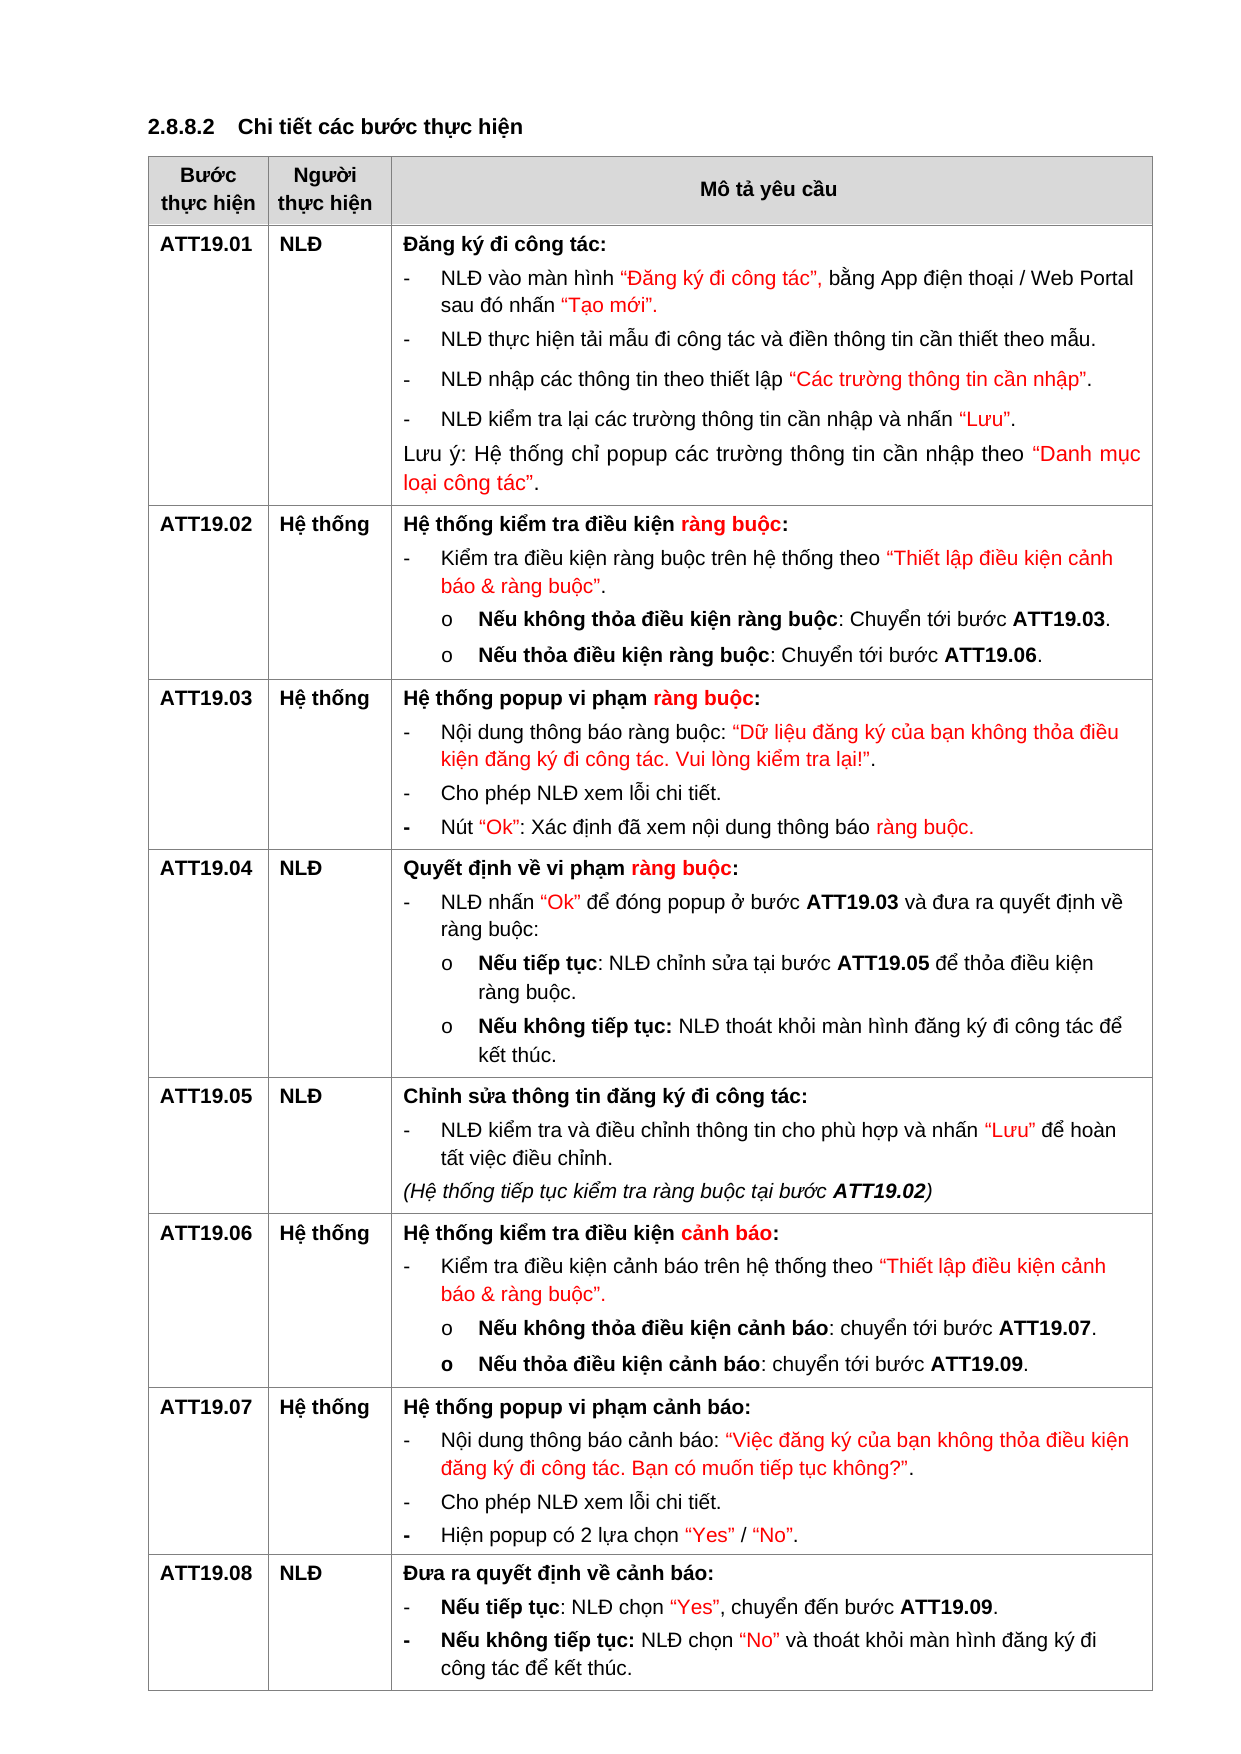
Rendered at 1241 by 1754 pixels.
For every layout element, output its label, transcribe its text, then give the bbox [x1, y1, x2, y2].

table_cell Hệ thống kiểm tra điều kiện ràng buộc: Kiểm tra điều kiện ràng buộc trên hệ thống theo “Thiết lập điều kiện cảnh báo & ràng buộc”. Nếu không thỏa điều kiện ràng buộc: Chuyển tới bước ATT19.03. Nếu thỏa điều kiện ràng buộc: Chuyển tới bước ATT19.06. [392, 506, 1152, 679]
table_cell Hệ thống [269, 1388, 391, 1553]
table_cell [392, 1555, 1152, 1689]
table_header Bước thực hiện [149, 157, 268, 224]
table_cell ATT19.03 [149, 680, 268, 848]
table_cell ATT19.04 [149, 850, 268, 1077]
table_cell ATT19.01 [149, 226, 268, 505]
table_cell Hệ thống popup vi phạm ràng buộc: Nội dung thông báo ràng buộc: “Dữ liệu đăng ký của bạn không thỏa điều kiện đăng ký đi công tác. Vui lòng kiểm tra lại!”. Cho phép NLĐ xem lỗi chi tiết. Nút “Ok”: Xác định đã xem nội dung thông báo ràng buộc. [392, 680, 1152, 848]
table_cell Hệ thống [269, 1214, 391, 1387]
table_cell ATT19.05 [149, 1078, 268, 1213]
table_cell ATT19.07 [149, 1388, 268, 1553]
table_cell NLĐ [269, 1078, 391, 1213]
table_cell NLĐ [269, 1555, 391, 1689]
table_cell Chỉnh sửa thông tin đăng ký đi công tác: NLĐ kiểm tra và điều chỉnh thông tin cho phù hợp và nhấn “Lưu” để hoàn tất việc điều chỉnh. (Hệ thống tiếp tục kiểm tra ràng buộc tại bước ATT19.02) [392, 1078, 1152, 1213]
table_cell Hệ thống popup vi phạm cảnh báo: Nội dung thông báo cảnh báo: “Việc đăng ký của bạn không thỏa điều kiện đăng ký đi công tác. Bạn có muốn tiếp tục không?”. Cho phép NLĐ xem lỗi chi tiết. Hiện popup có 2 lựa chọn “Yes” / “No”. [392, 1388, 1152, 1553]
table_cell ATT19.02 [149, 506, 268, 679]
table_cell Hệ thống kiểm tra điều kiện cảnh báo: Kiểm tra điều kiện cảnh báo trên hệ thống theo “Thiết lập điều kiện cảnh báo & ràng buộc”. Nếu không thỏa điều kiện cảnh báo: chuyển tới bước ATT19.07. Nếu thỏa điều kiện cảnh báo: chuyển tới bước ATT19.09. [392, 1214, 1152, 1387]
table_cell Đăng ký đi công tác: NLĐ vào màn hình “Đăng ký đi công tác”, bằng App điện thoại / Web Portal sau đó nhấn “Tạo mới”. NLĐ thực hiện tải mẫu đi công tác và điền thông tin cần thiết theo mẫu. NLĐ nhập các thông tin theo thiết lập “Các trường thông tin cần nhập”. NLĐ kiểm tra lại các trường thông tin cần nhập và nhấn “Lưu”. Lưu ý: Hệ thống chỉ popup các trường thông tin cần nhập theo “Danh mục loại công tác”. [392, 226, 1152, 505]
table_header Mô tả yêu cầu [392, 157, 1152, 224]
subtitle Chi tiết các bước thực hiện [148, 114, 1152, 139]
table_cell NLĐ [269, 226, 391, 505]
table_cell Quyết định về vi phạm ràng buộc: NLĐ nhấn “Ok” để đóng popup ở bước ATT19.03 và đưa ra quyết định về ràng buộc: Nếu tiếp tục: NLĐ chỉnh sửa tại bước ATT19.05 để thỏa điều kiện ràng buộc. Nếu không tiếp tục: NLĐ thoát khỏi màn hình đăng ký đi công tác để kết thúc. [392, 850, 1152, 1077]
table_cell Hệ thống [269, 680, 391, 848]
table_cell ATT19.06 [149, 1214, 268, 1387]
table_cell Hệ thống [269, 506, 391, 679]
table_cell NLĐ [269, 850, 391, 1077]
table_cell ATT19.08 [149, 1555, 268, 1689]
table_header Người thực hiện [269, 157, 391, 224]
